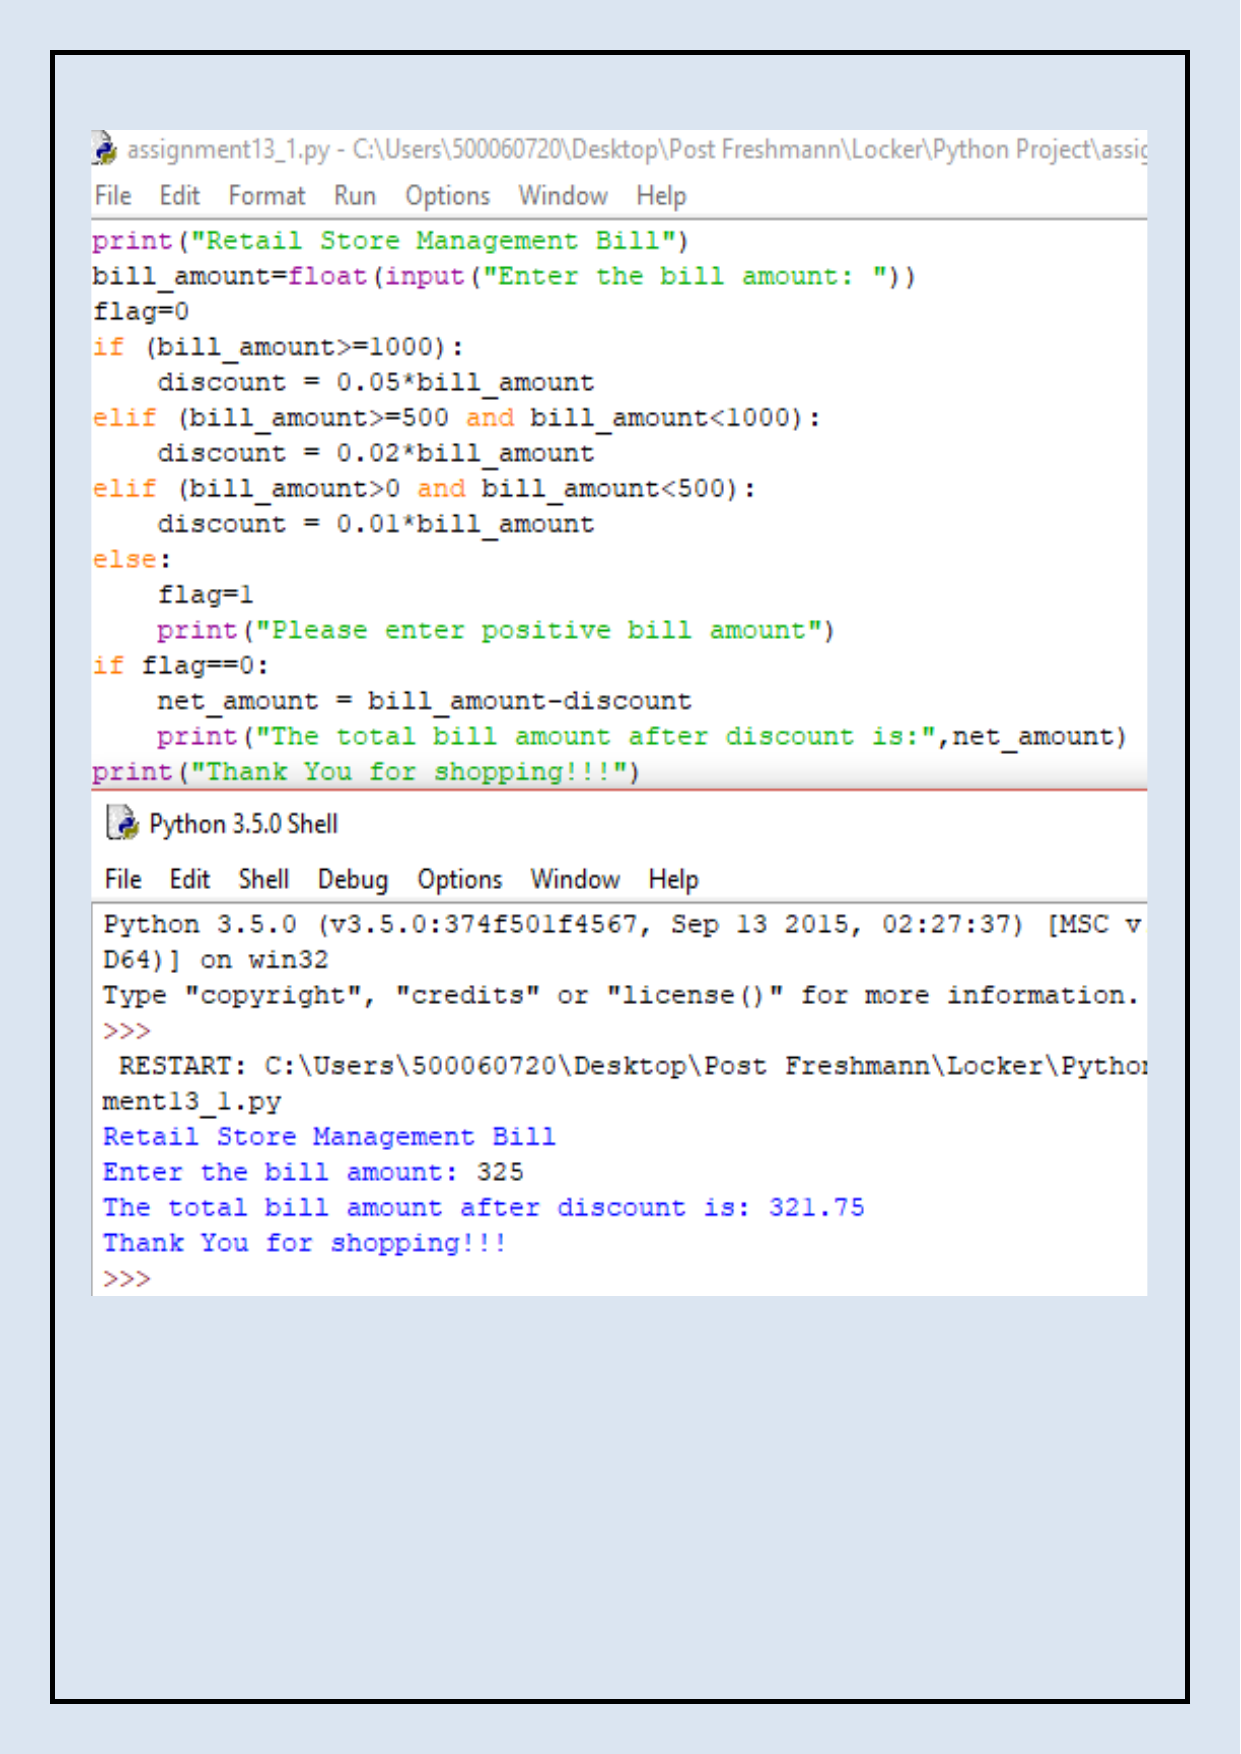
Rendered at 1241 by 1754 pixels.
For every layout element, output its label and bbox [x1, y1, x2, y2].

picture [91, 130, 1148, 1296]
